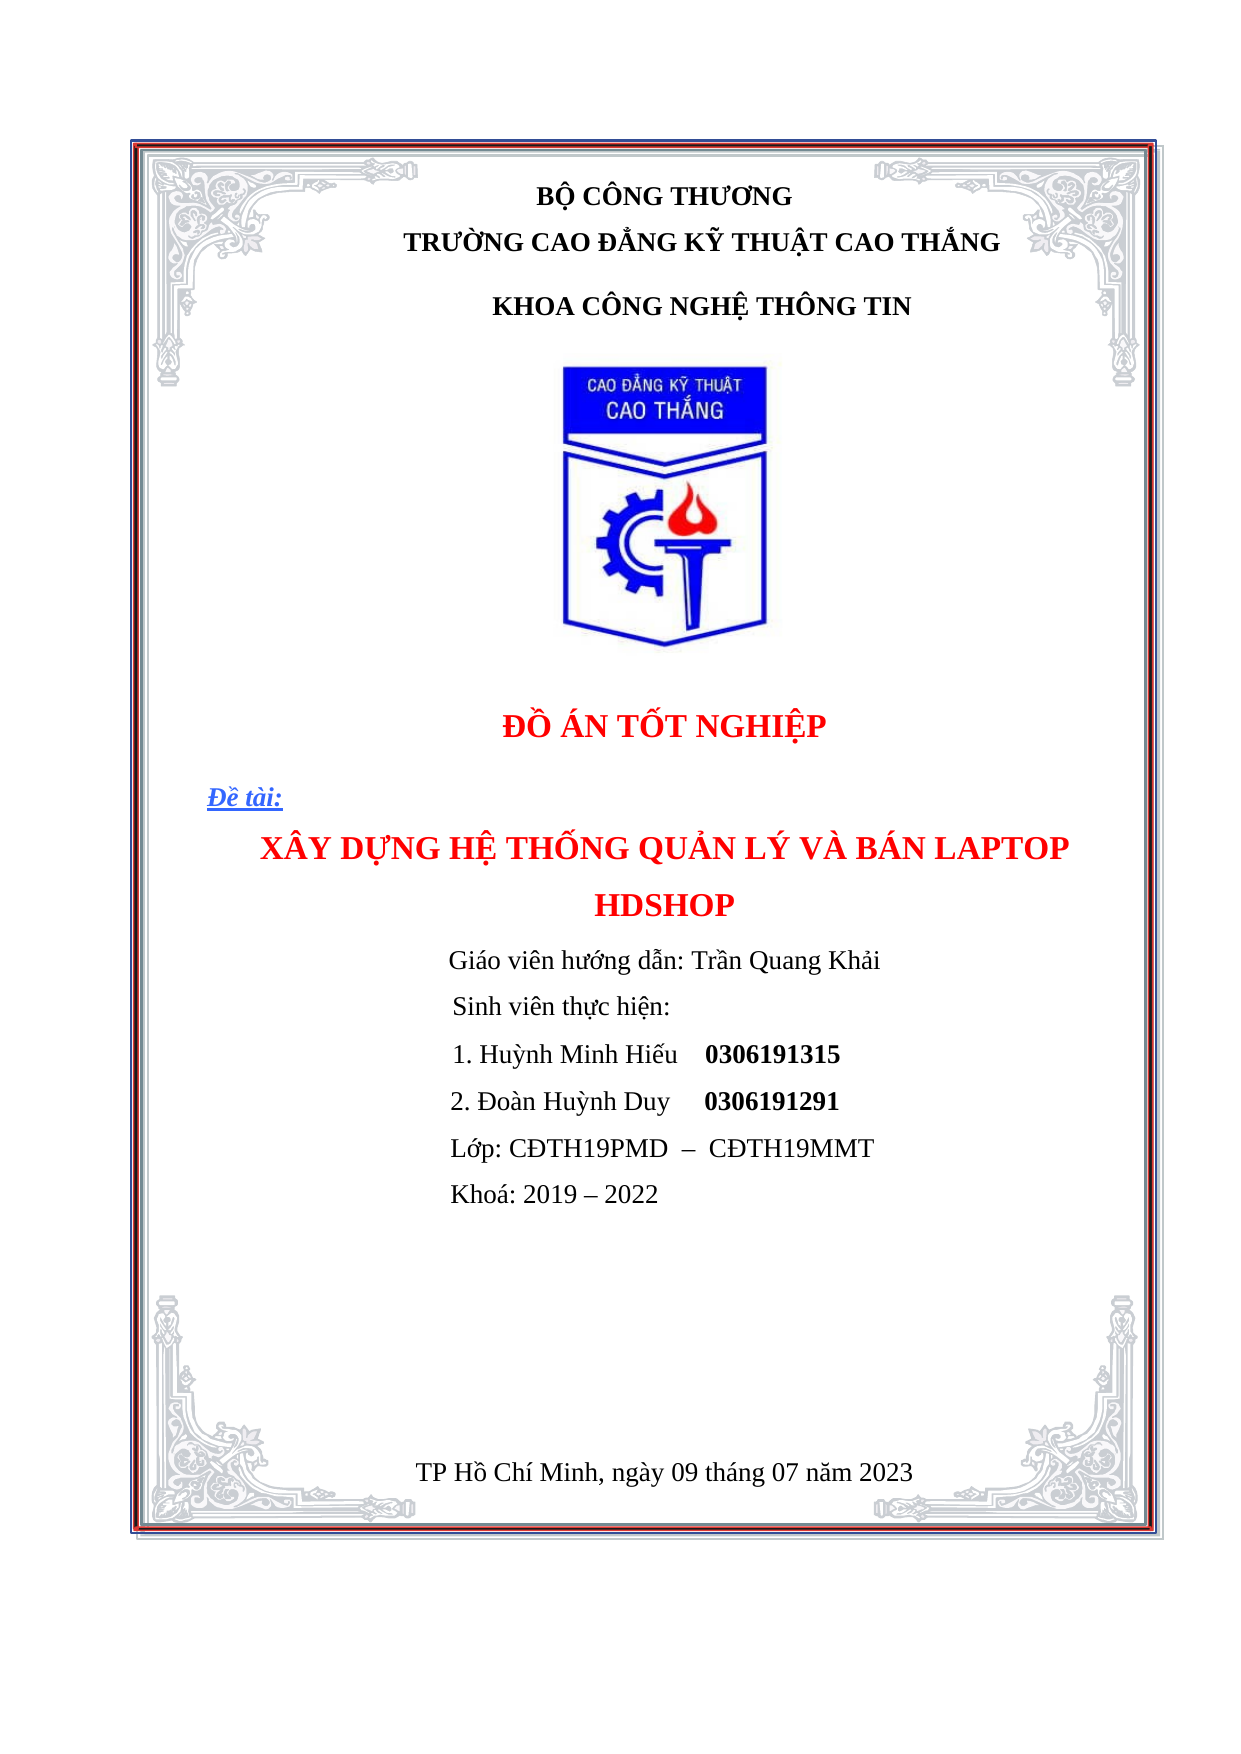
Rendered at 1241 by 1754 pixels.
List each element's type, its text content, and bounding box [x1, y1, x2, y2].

text Giáo viên hướng dẫn: Trần Quang Khải [207, 944, 1122, 975]
text KHOA CÔNG NGHỆ THÔNG TIN [207, 289, 1122, 321]
text 1. Huỳnh Minh Hiếu 0306191315 [207, 1038, 933, 1069]
text TRƯỜNG CAO ĐẲNG KỸ THUẬT CAO THẮNG [207, 226, 1122, 257]
text Sinh viên thực hiện: [357, 990, 933, 1022]
text TP Hồ Chí Minh, ngày 09 tháng 07 năm 2023 [207, 1456, 1122, 1487]
text XÂY DỰNG HỆ THỐNG QUẢN LÝ VÀ BÁN LAPTOP HDSHOP [207, 828, 1122, 924]
text BỘ CÔNG THƯƠNG [207, 179, 1122, 211]
text Đề tài: [207, 781, 933, 812]
text Lớp: CĐTH19PMD – CĐTH19MMT [207, 1132, 1122, 1163]
text ĐỒ ÁN TỐT NGHIỆP [207, 353, 1122, 745]
text 2. Đoàn Huỳnh Duy 0306191291 [207, 1085, 1122, 1116]
picture [545, 353, 783, 656]
text Khoá: 2019 – 2022 [207, 1178, 1122, 1210]
